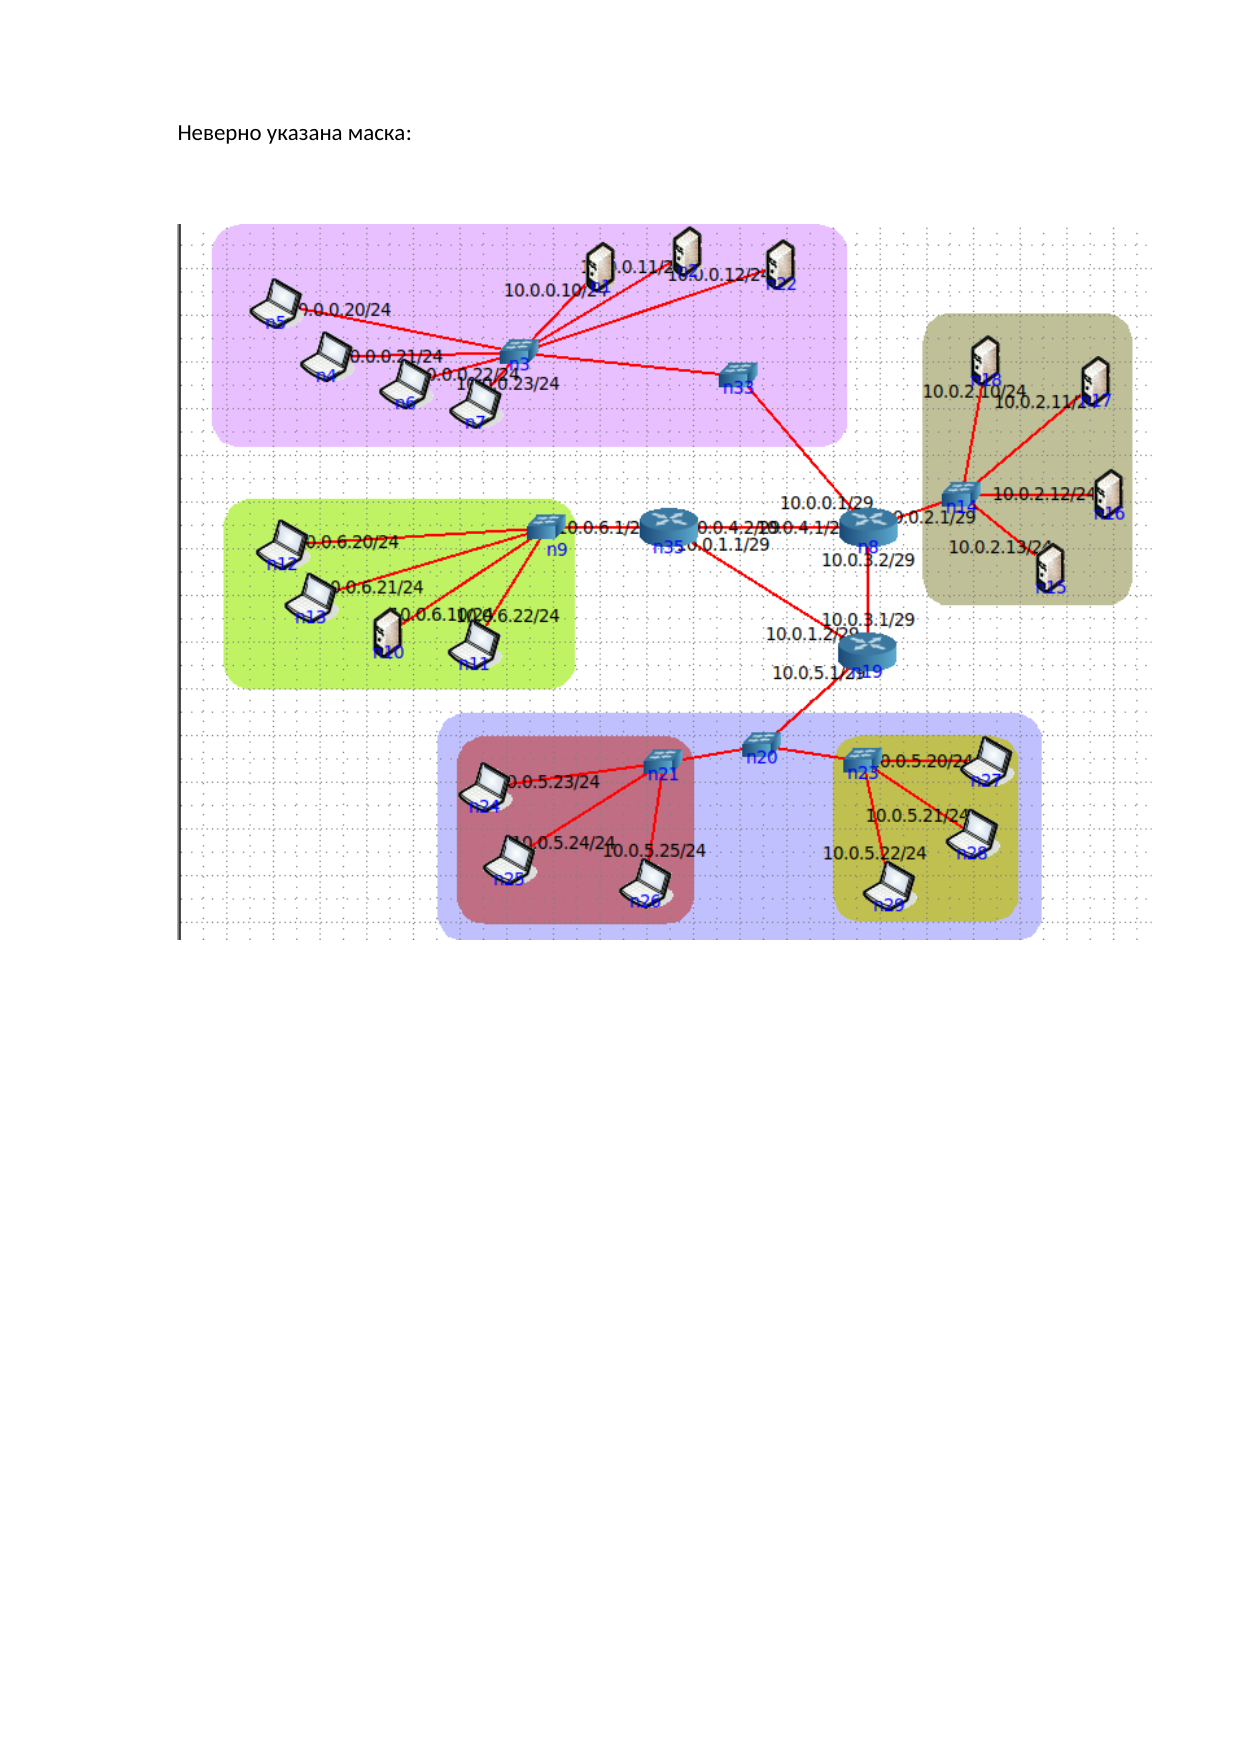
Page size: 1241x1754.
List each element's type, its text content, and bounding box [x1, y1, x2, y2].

picture [177, 224, 1152, 940]
text Неверно указана маска: [177, 118, 1152, 146]
